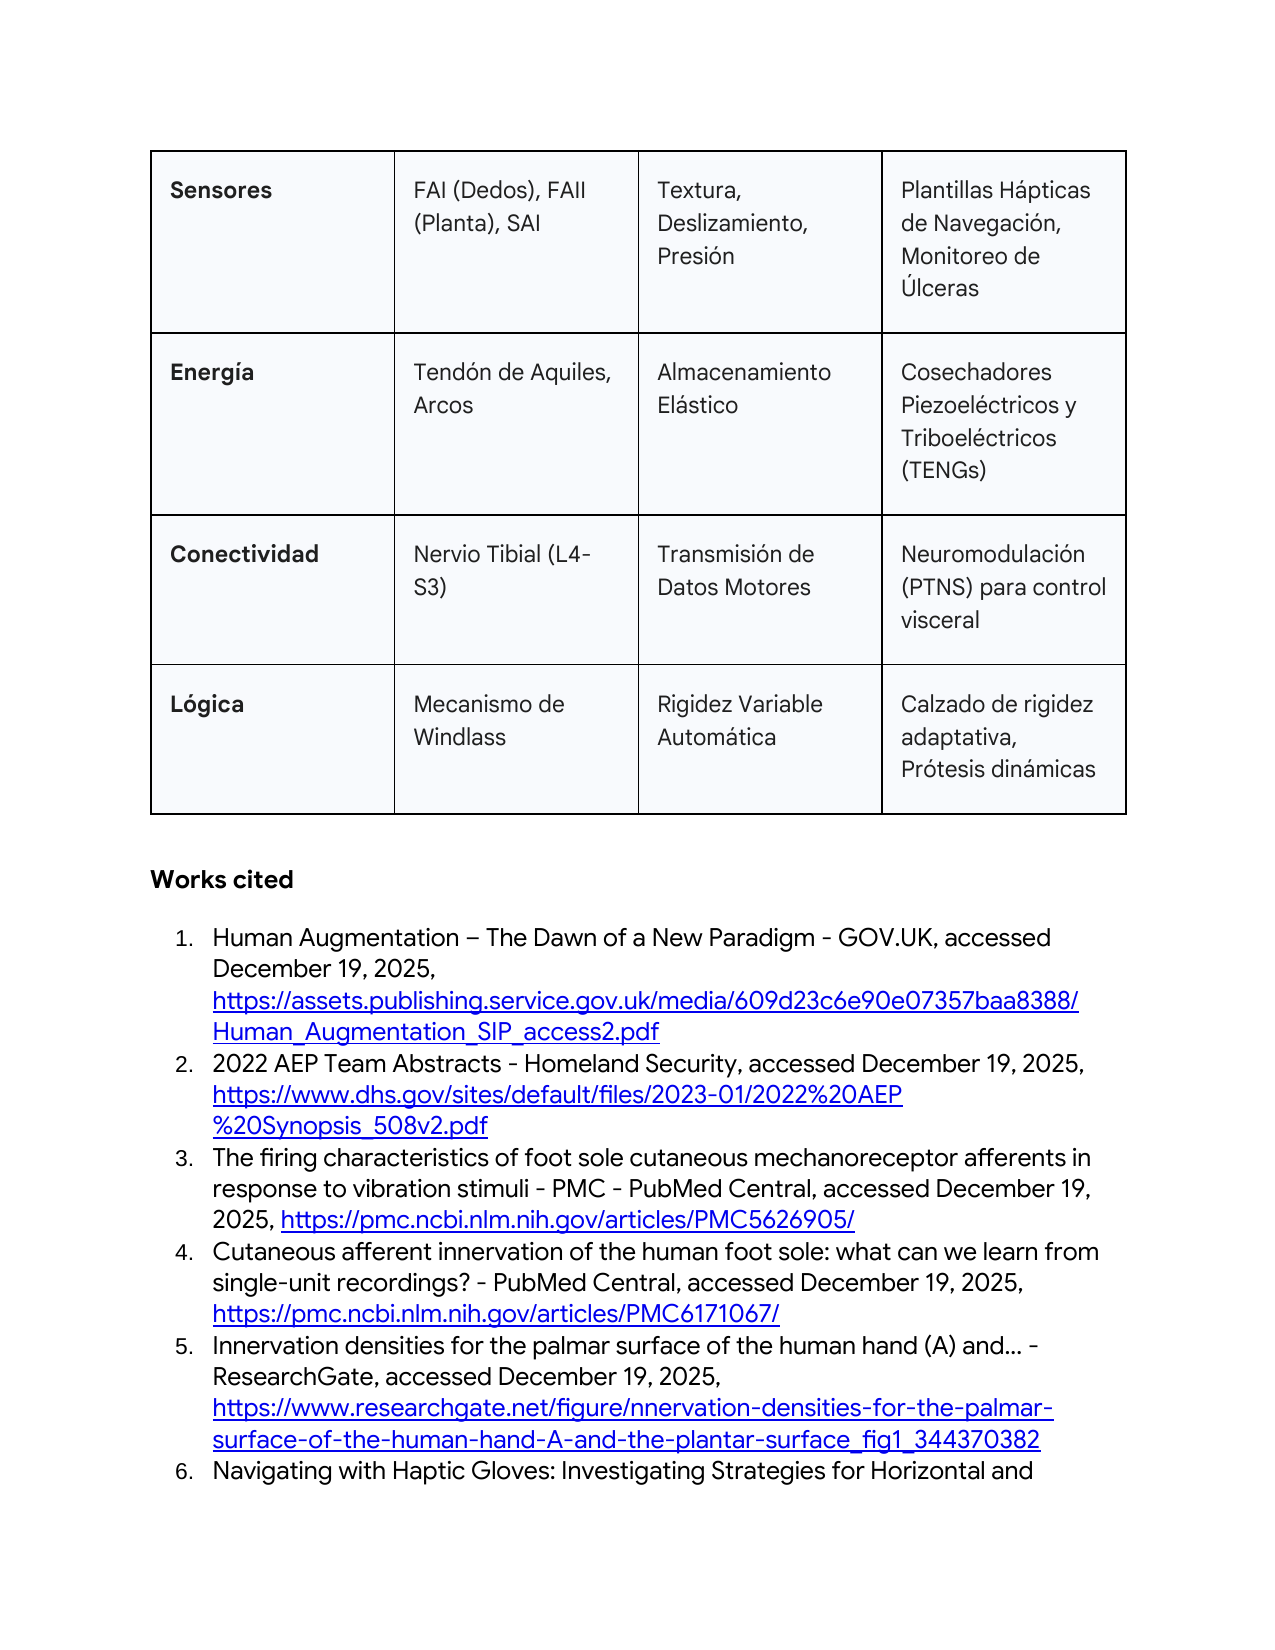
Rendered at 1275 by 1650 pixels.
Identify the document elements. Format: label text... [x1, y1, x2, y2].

table_cell Mecanismo de Windlass [395, 665, 638, 813]
table_cell Cosechadores Piezoeléctricos y Triboeléctricos (TENGs) [883, 334, 1125, 514]
subtitle Works cited [150, 864, 1125, 896]
table_cell Neuromodulación (PTNS) para control visceral [883, 516, 1125, 663]
table_cell Conectividad [152, 516, 394, 663]
table_cell Textura, Deslizamiento, Presión [639, 152, 881, 332]
table_cell Sensores [152, 152, 394, 332]
table_cell Energía [152, 334, 394, 514]
list Innervation densities for the palmar surface of the human hand (A) and... - ResearchGate, accessed December 19, 2025, https://www.researchgate.net/figure/nnervation-densities-for-the-palmar-surface-of-the-human-hand-A-and-the-plantar-surface_fig1_344370382 [175, 1330, 1125, 1455]
table_cell Plantillas Hápticas de Navegación, Monitoreo de Úlceras [883, 152, 1125, 332]
list Human Augmentation – The Dawn of a New Paradigm - GOV.UK, accessed December 19, 2025, https://assets.publishing.service.gov.uk/media/609d23c6e90e07357baa8388/Human_Augmentation_SIP_access2.pdf [175, 922, 1125, 1048]
table_cell FAI (Dedos), FAII (Planta), SAI [395, 152, 638, 332]
list 2022 AEP Team Abstracts - Homeland Security, accessed December 19, 2025, https://www.dhs.gov/sites/default/files/2023-01/2022%20AEP%20Synopsis_508v2.pdf [175, 1048, 1125, 1142]
table_cell Almacenamiento Elástico [639, 334, 881, 514]
table_cell Lógica [152, 665, 394, 813]
table_cell Transmisión de Datos Motores [639, 516, 881, 663]
table_cell Calzado de rigidez adaptativa, Prótesis dinámicas [883, 665, 1125, 813]
table_cell Tendón de Aquiles, Arcos [395, 334, 638, 514]
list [175, 1455, 1125, 1487]
list Cutaneous afferent innervation of the human foot sole: what can we learn from single-unit recordings? - PubMed Central, accessed December 19, 2025, https://pmc.ncbi.nlm.nih.gov/articles/PMC6171067/ [175, 1236, 1125, 1330]
table_cell Nervio Tibial (L4-S3) [395, 516, 638, 663]
list The firing characteristics of foot sole cutaneous mechanoreceptor afferents in response to vibration stimuli - PMC - PubMed Central, accessed December 19, 2025, https://pmc.ncbi.nlm.nih.gov/articles/PMC5626905/ [175, 1142, 1125, 1236]
table_cell Rigidez Variable Automática [639, 665, 881, 813]
